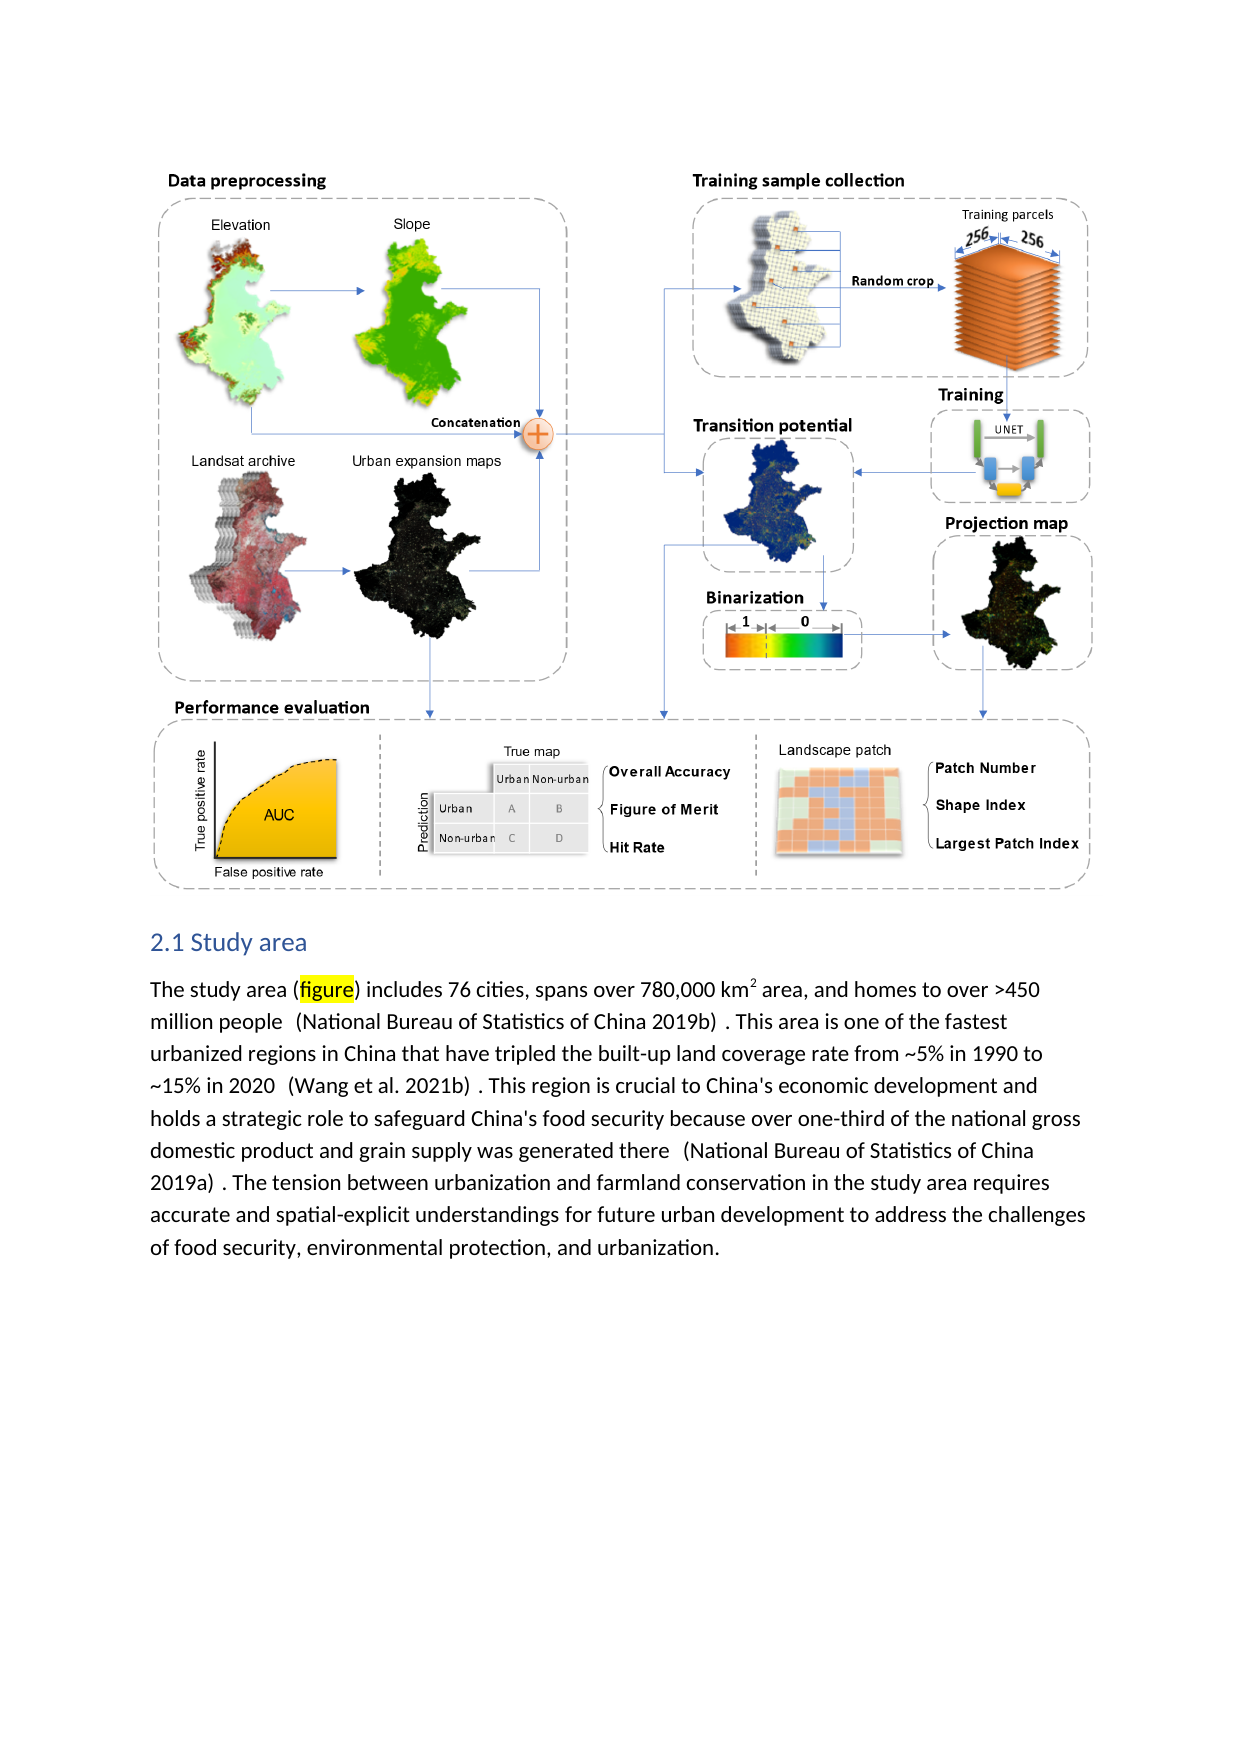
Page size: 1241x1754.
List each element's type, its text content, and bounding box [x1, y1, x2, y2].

picture [150, 150, 1104, 896]
subtitle 2.1 Study area [150, 925, 1090, 958]
text The study area (figure) includes 76 cities, spans over 780,000 km2 area, and homes to over >450 million people . This area is one of the fastest urbanized regions in China that have tripled the built-up land coverage rate from ~5% in 1990 to ~15% in 2020 . This region is crucial to China's economic development and holds a strategic role to safeguard China's food security because over one-third of the national gross domestic product and grain supply was generated there . The tension between urbanization and farmland conservation in the study area requires accurate and spatial-explicit understandings for future urban development to address the challenges of food security, environmental protection, and urbanization. [150, 975, 1090, 1261]
